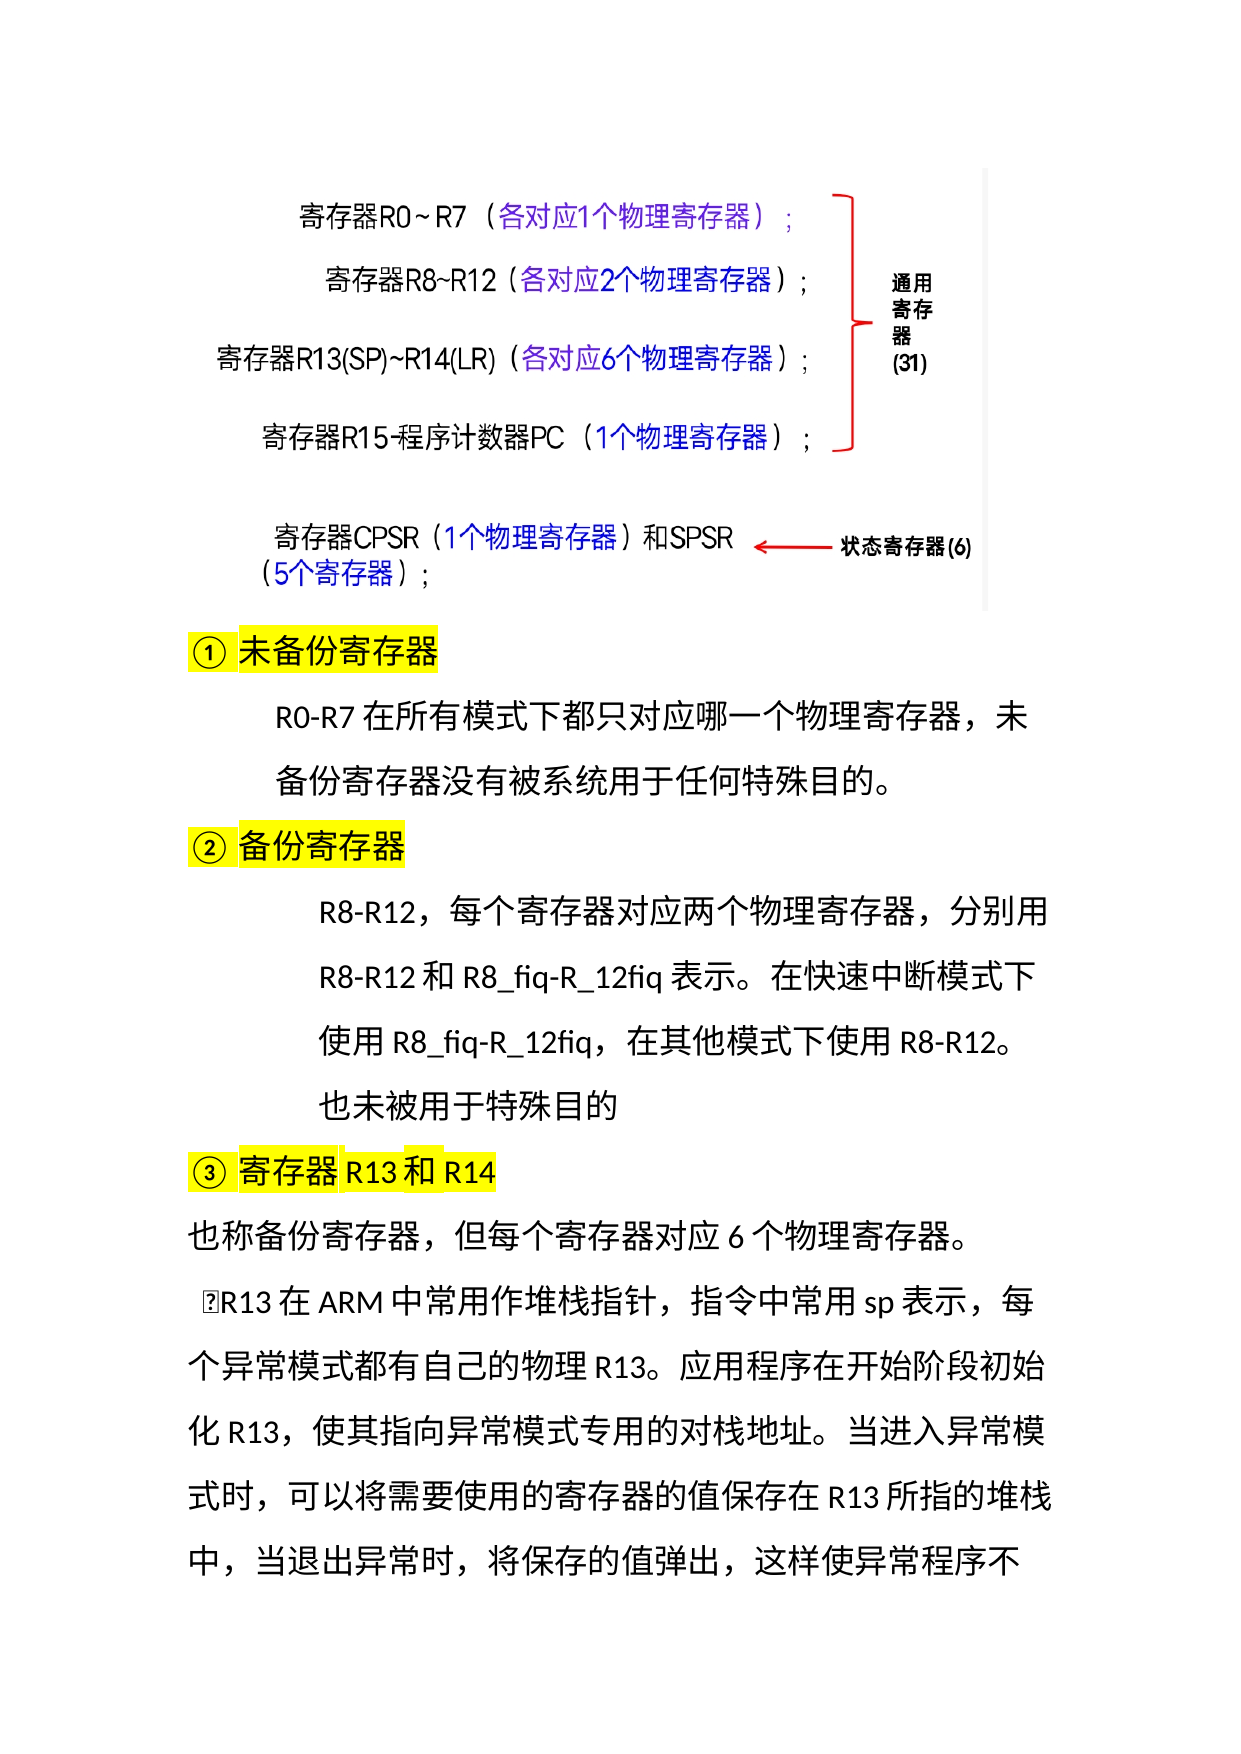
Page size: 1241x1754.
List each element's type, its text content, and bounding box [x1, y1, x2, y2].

list R0-R7在所有模式下都只对应哪一个物理寄存器，未备份寄存器没有被系统用于任何特殊目的。 [275, 682, 1053, 812]
picture [187, 168, 989, 611]
list 也称备份寄存器，但每个寄存器对应6个物理寄存器。 [187, 1202, 1053, 1267]
list ①未备份寄存器 [187, 617, 1053, 682]
list R8-R12，每个寄存器对应两个物理寄存器，分别用R8-R12和R8_fiq-R_12fiq表示。在快速中断模式下使用R8_fiq-R_12fiq，在其他模式下使用R8-R12。也未被用于特殊目的 [319, 877, 1053, 1137]
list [187, 1267, 1053, 1592]
list ③寄存器R13和R14 [187, 1137, 1053, 1202]
list ②备份寄存器 [187, 812, 1053, 877]
